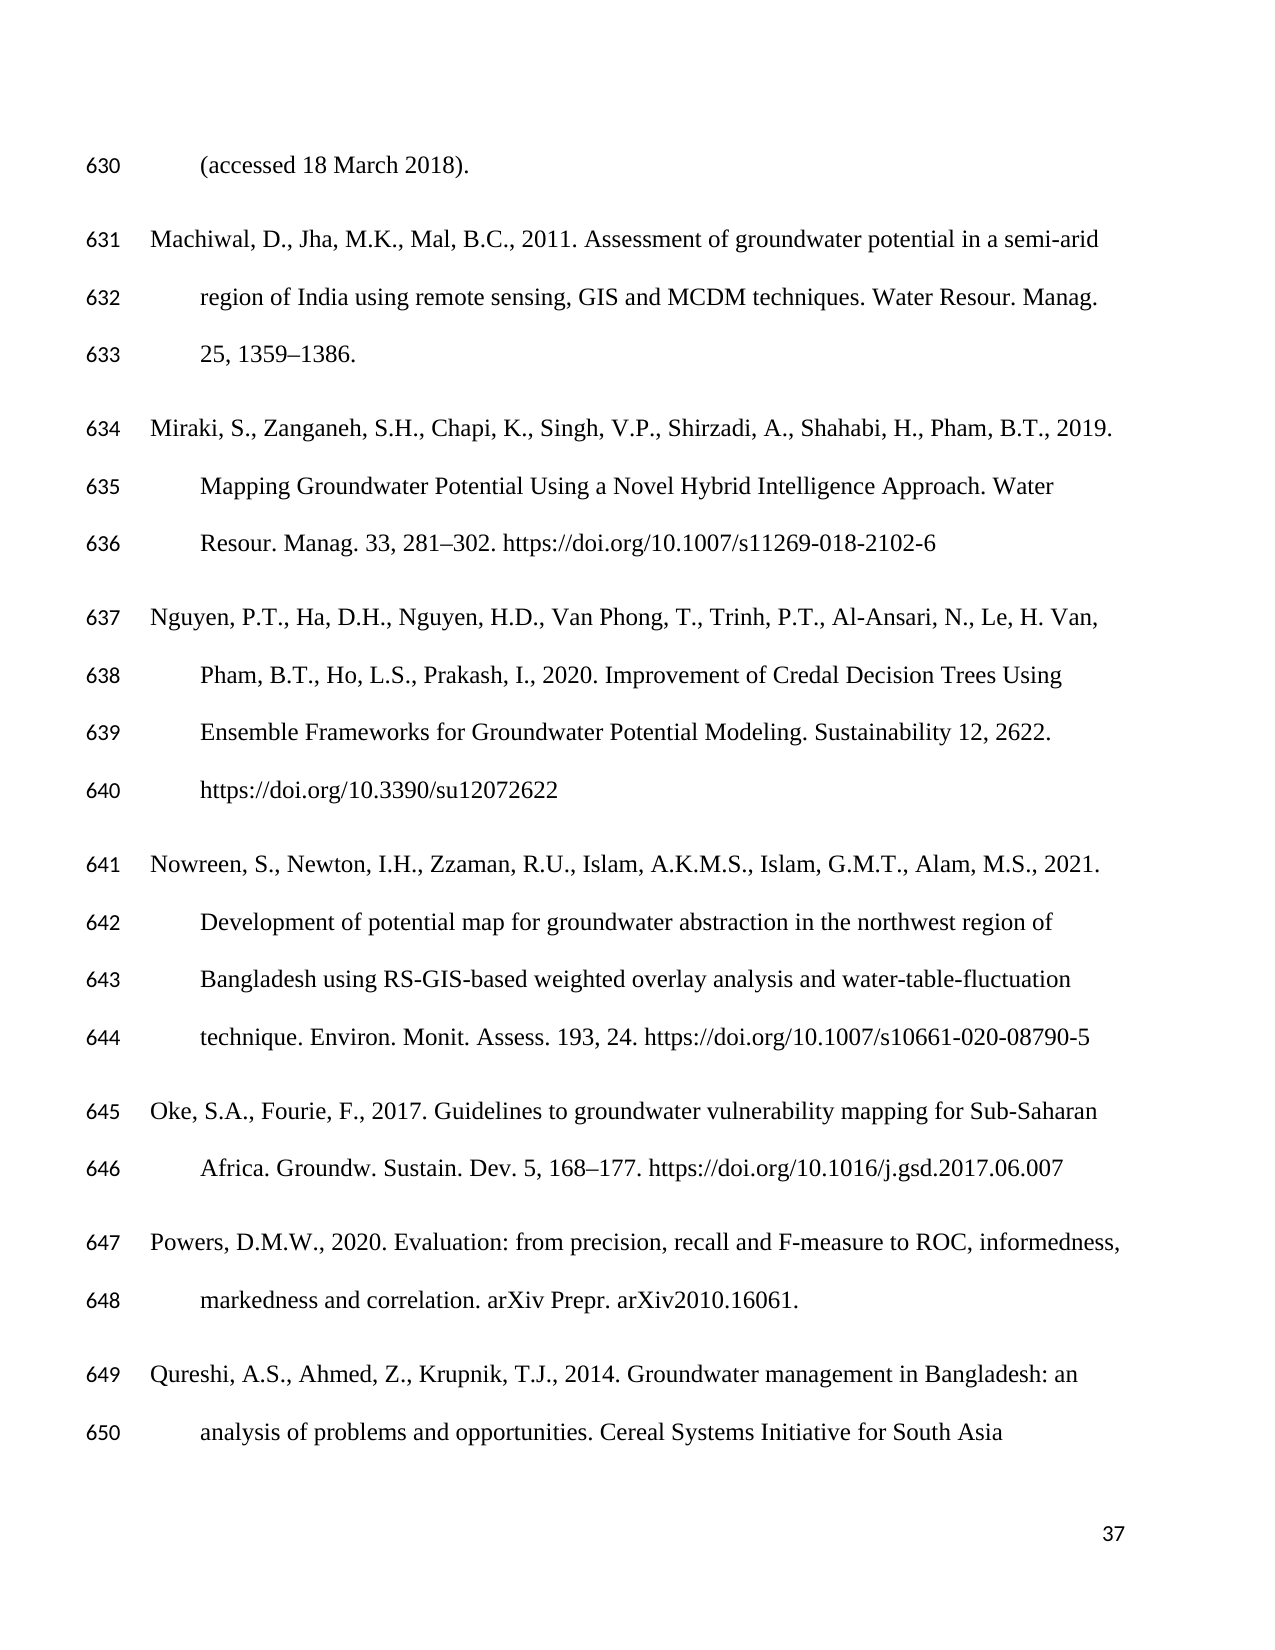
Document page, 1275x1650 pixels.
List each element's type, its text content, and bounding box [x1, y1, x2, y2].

text Nguyen, P.T., Ha, D.H., Nguyen, H.D., Van Phong, T., Trinh, P.T., Al-Ansari, N., Le, H. Van, Pham, B.T., Ho, L.S., Prakash, I., 2020. Improvement of Credal Decision Trees Using Ensemble Frameworks for Groundwater Potential Modeling. Sustainability 12, 2622. https://doi.org/10.3390/su12072622 [150, 602, 1125, 804]
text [150, 1359, 1125, 1445]
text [150, 150, 1125, 179]
text Powers, D.M.W., 2020. Evaluation: from precision, recall and F-measure to ROC, informedness, markedness and correlation. arXiv Prepr. arXiv2010.16061. [150, 1227, 1125, 1314]
text Machiwal, D., Jha, M.K., Mal, B.C., 2011. Assessment of groundwater potential in a semi-arid region of India using remote sensing, GIS and MCDM techniques. Water Resour. Manag. 25, 1359–1386. [150, 224, 1125, 368]
text Nowreen, S., Newton, I.H., Zzaman, R.U., Islam, A.K.M.S., Islam, G.M.T., Alam, M.S., 2021. Development of potential map for groundwater abstraction in the northwest region of Bangladesh using RS-GIS-based weighted overlay analysis and water-table-fluctuation technique. Environ. Monit. Assess. 193, 24. https://doi.org/10.1007/s10661-020-08790-5 [150, 849, 1125, 1050]
text Oke, S.A., Fourie, F., 2017. Guidelines to groundwater vulnerability mapping for Sub-Saharan Africa. Groundw. Sustain. Dev. 5, 168–177. https://doi.org/10.1016/j.gsd.2017.06.007 [150, 1096, 1125, 1182]
text Miraki, S., Zanganeh, S.H., Chapi, K., Singh, V.P., Shirzadi, A., Shahabi, H., Pham, B.T., 2019. Mapping Groundwater Potential Using a Novel Hybrid Intelligence Approach. Water Resour. Manag. 33, 281–302. https://doi.org/10.1007/s11269-018-2102-6 [150, 413, 1125, 557]
